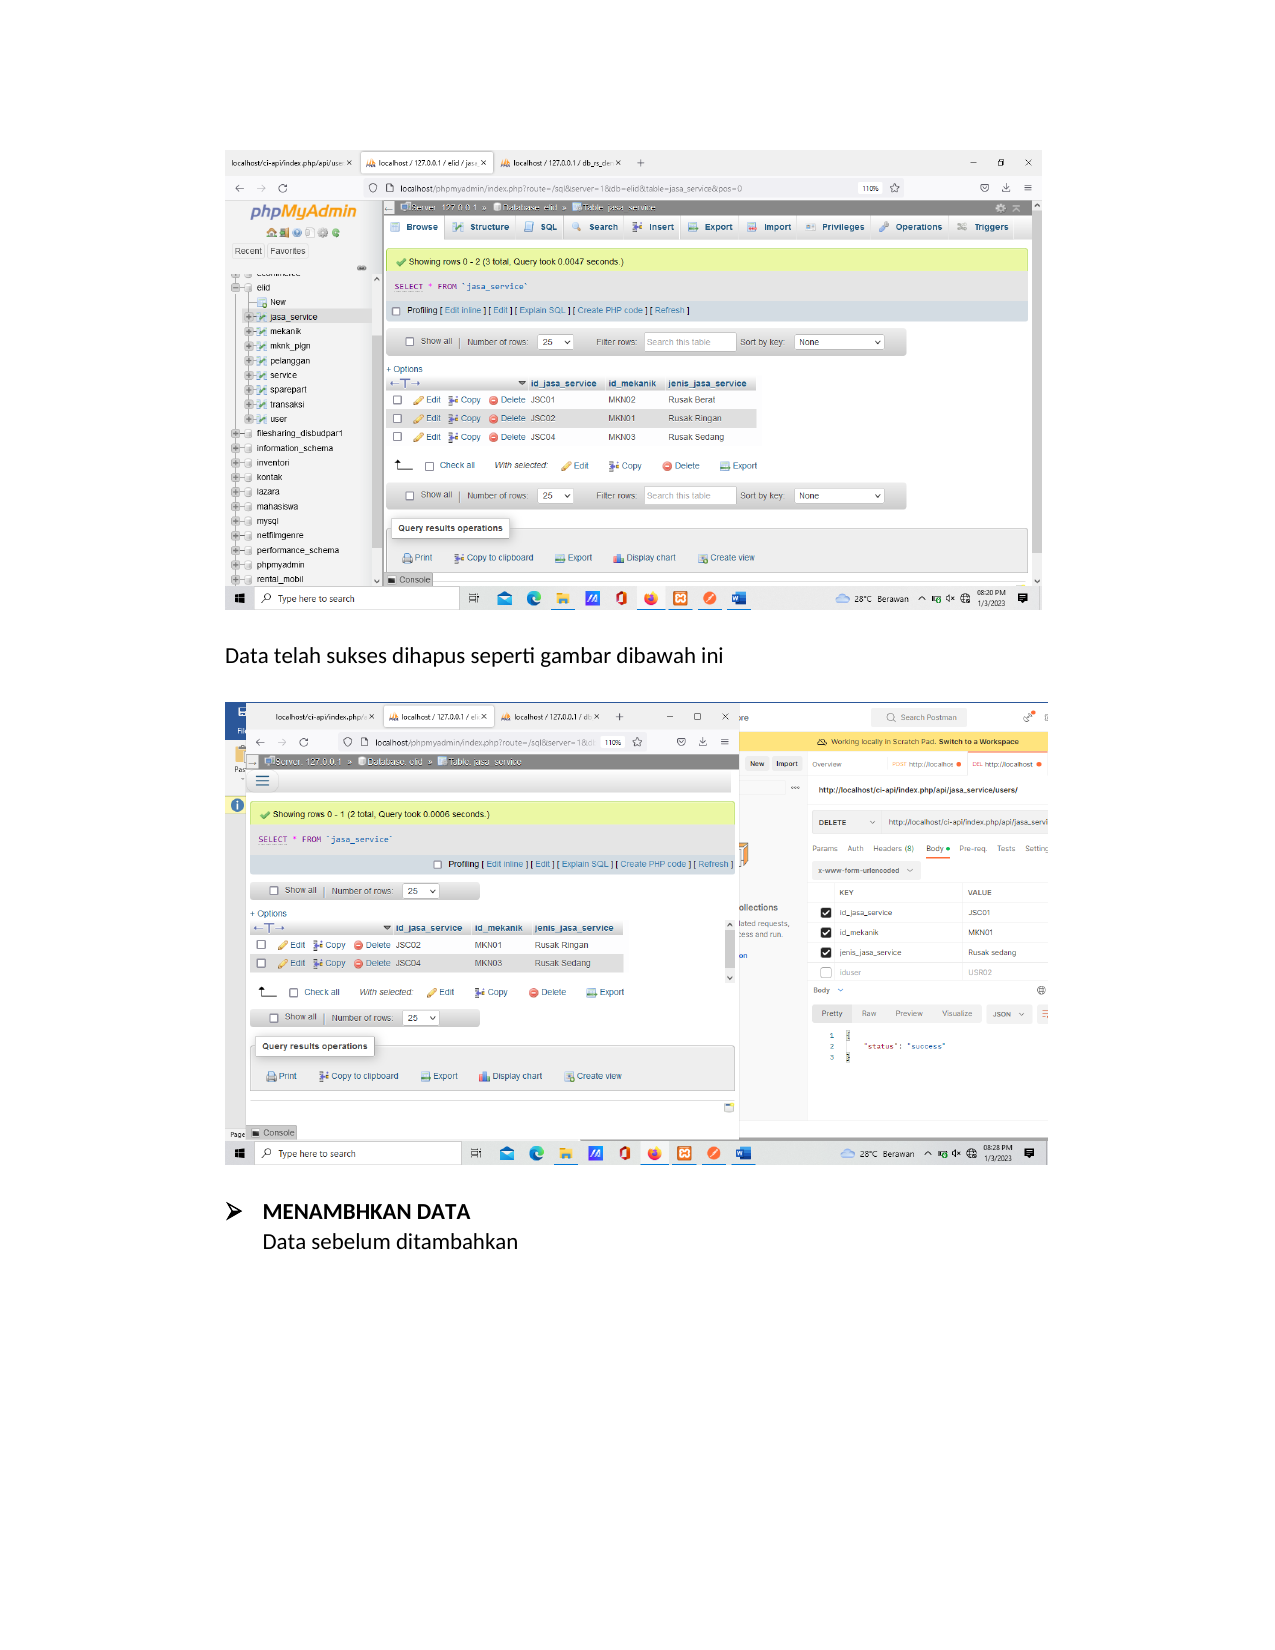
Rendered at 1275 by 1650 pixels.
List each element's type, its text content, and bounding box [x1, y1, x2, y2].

list Data telah sukses dihapus seperti gambar dibawah ini [225, 642, 1125, 669]
picture [225, 702, 1048, 1165]
list Data sebelum ditambahkan [262, 1227, 1125, 1255]
list MENAMBHKAN DATA [225, 1197, 1125, 1225]
picture [225, 150, 1042, 610]
